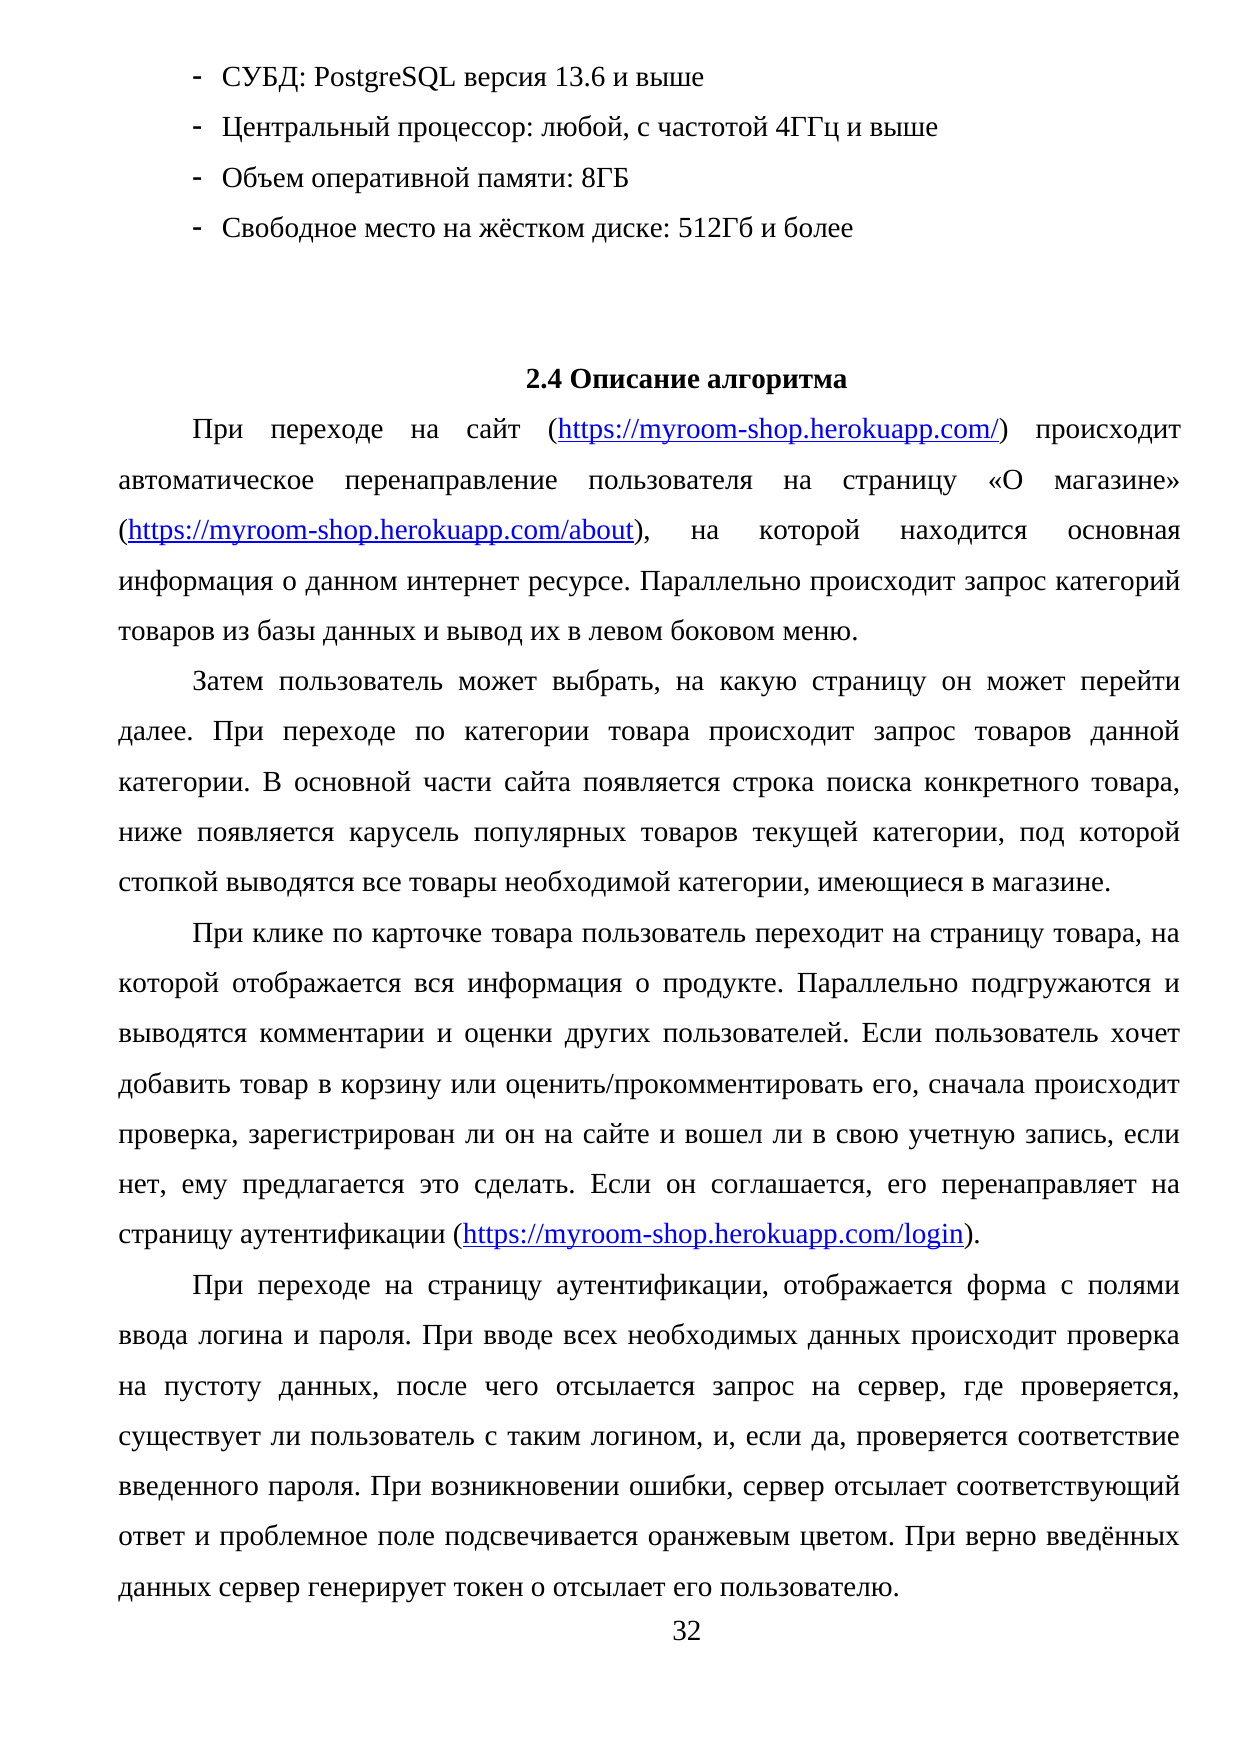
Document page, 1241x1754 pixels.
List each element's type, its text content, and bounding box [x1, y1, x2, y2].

text При переходе на страницу аутентификации, отображается форма с полями ввода логина и пароля. При вводе всех необходимых данных происходит проверка на пустоту данных, после чего отсылается запрос на сервер, где проверяется, существует ли пользователь с таким логином, и, если да, проверяется соответствие введенного пароля. При возникновении ошибки, сервер отсылает соответствующий ответ и проблемное поле подсвечивается оранжевым цветом. При верно введённых данных сервер генерирует токен о отсылает его пользователю. [118, 1267, 1181, 1602]
list Центральный процессор: любой, с частотой 4ГГц и выше [118, 109, 1181, 143]
list Свободное место на жёстком диске: 512Гб и более [118, 210, 1181, 244]
text При клике по карточке товара пользователь переходит на страницу товара, на которой отображается вся информация о продукте. Параллельно подгружаются и выводятся комментарии и оценки других пользователей. Если пользователь хочет добавить товар в корзину или оценить/прокомментировать его, сначала происходит проверка, зарегистрирован ли он на сайте и вошел ли в свою учетную запись, если нет, ему предлагается это сделать. Если он соглашается, его перенаправляет на страницу аутентификации (https://myroom-shop.herokuapp.com/login). [118, 915, 1181, 1250]
text При переходе на сайт (https://myroom-shop.herokuapp.com/) происходит автоматическое перенаправление пользователя на страницу «О магазине» (https://myroom-shop.herokuapp.com/about), на которой находится основная информация о данном интернет ресурсе. Параллельно происходит запрос категорий товаров из базы данных и вывод их в левом боковом меню. [118, 412, 1181, 646]
list СУБД: PostgreSQL версия 13.6 и выше [118, 59, 1181, 93]
text Затем пользователь может выбрать, на какую страницу он может перейти далее. При переходе по категории товара происходит запрос товаров данной категории. В основной части сайта появляется строка поиска конкретного товара, ниже появляется карусель популярных товаров текущей категории, под которой стопкой выводятся все товары необходимой категории, имеющиеся в магазине. [118, 663, 1181, 898]
subtitle 2.4 Описание алгоритма [118, 361, 1181, 395]
list Объем оперативной памяти: 8ГБ [118, 160, 1181, 193]
